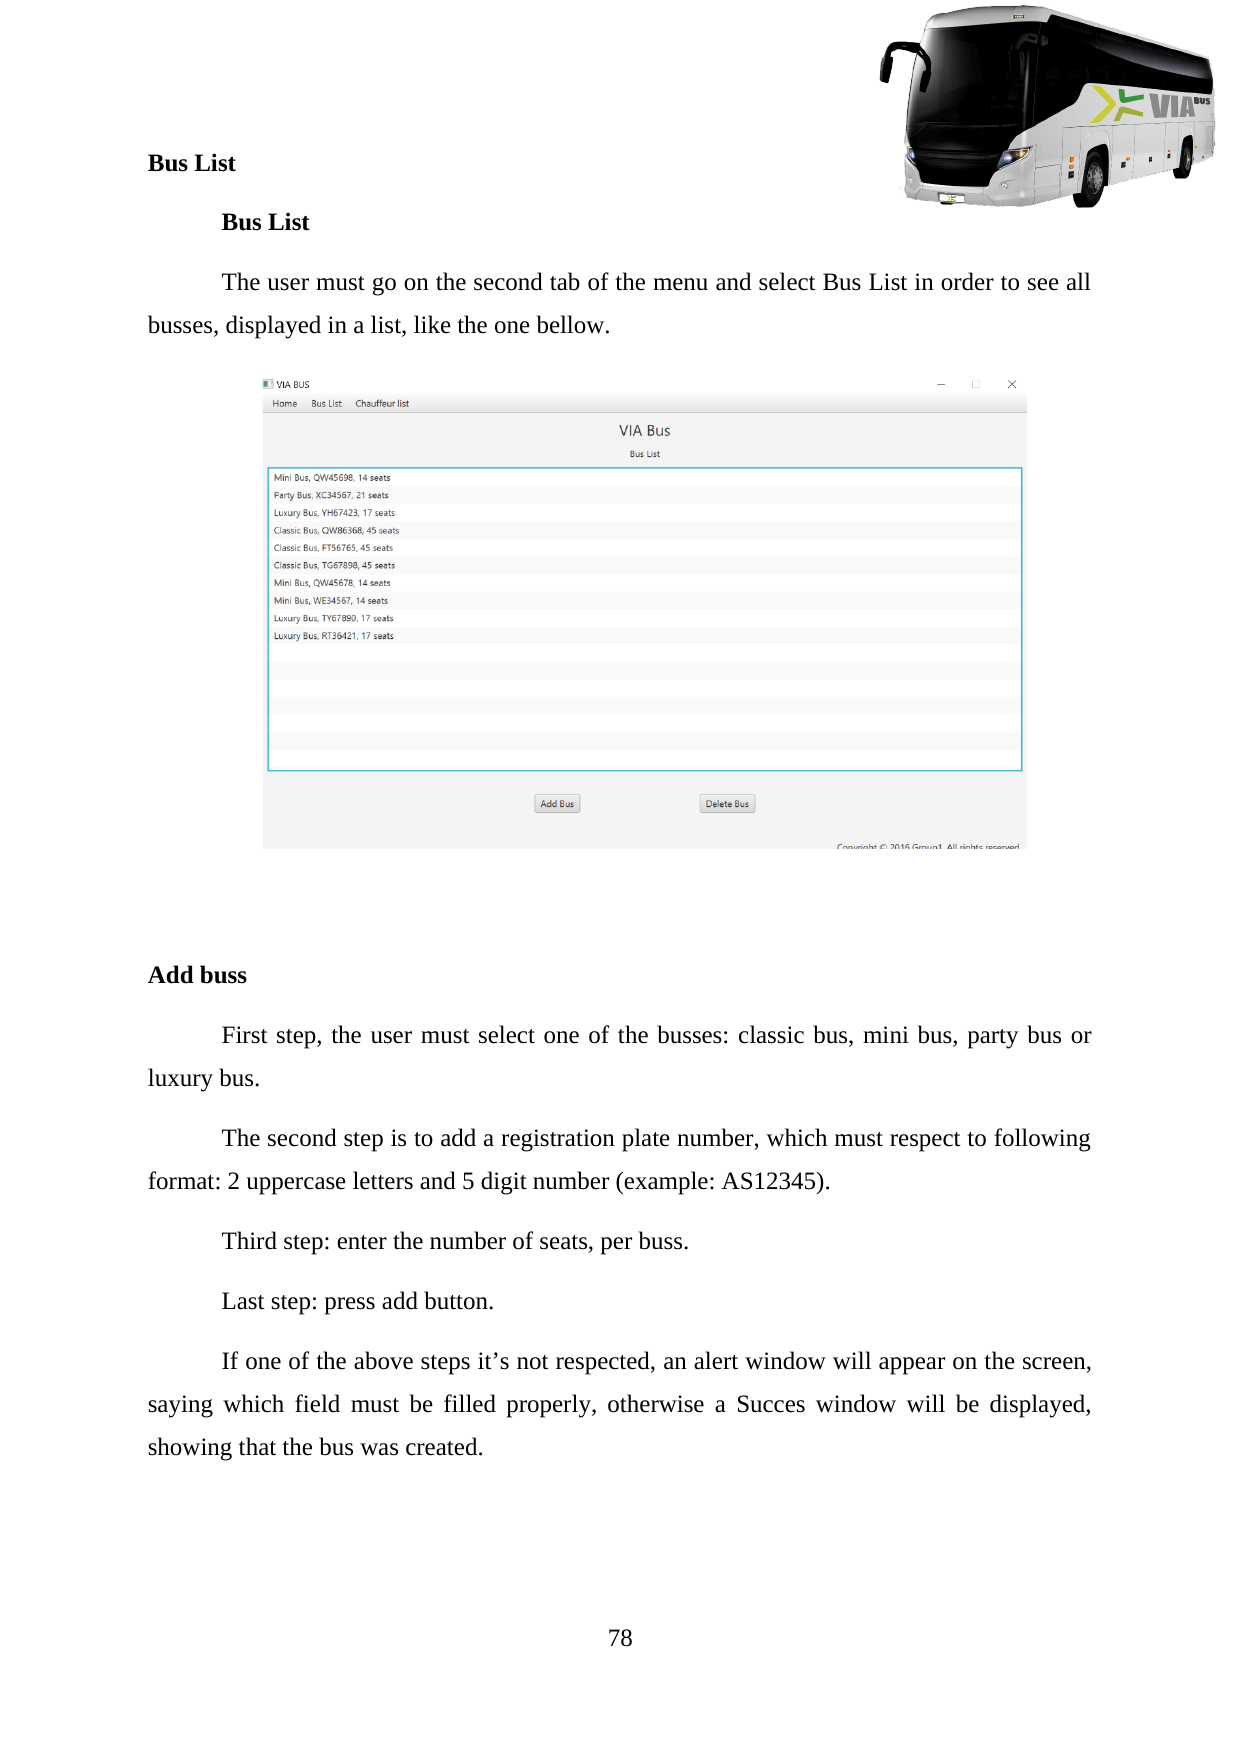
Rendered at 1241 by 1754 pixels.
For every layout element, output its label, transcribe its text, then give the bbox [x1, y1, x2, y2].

text The second step is to add a registration plate number, which must respect to following format: 2 uppercase letters and 5 digit number (example: AS12345). [148, 1123, 1093, 1195]
picture [261, 375, 1031, 852]
text The user must go on the second tab of the menu and select Bus List in order to see all busses, displayed in a list, like the one bellow. [148, 267, 1093, 339]
text If one of the above steps it’s not respected, an alert window will appear on the screen, saying which field must be filled properly, otherwise a Succes window will be displayed, showing that the bus was created. [148, 1346, 1093, 1461]
text Add buss [148, 961, 1093, 989]
picture [874, 0, 1218, 213]
text Third step: enter the number of seats, per buss. [148, 1226, 1093, 1255]
text Bus List [148, 207, 1093, 236]
text Last step: press add button. [148, 1286, 1093, 1315]
text First step, the user must select one of the busses: classic bus, mini bus, party bus or luxury bus. [148, 1020, 1093, 1092]
text Bus List [148, 148, 895, 176]
